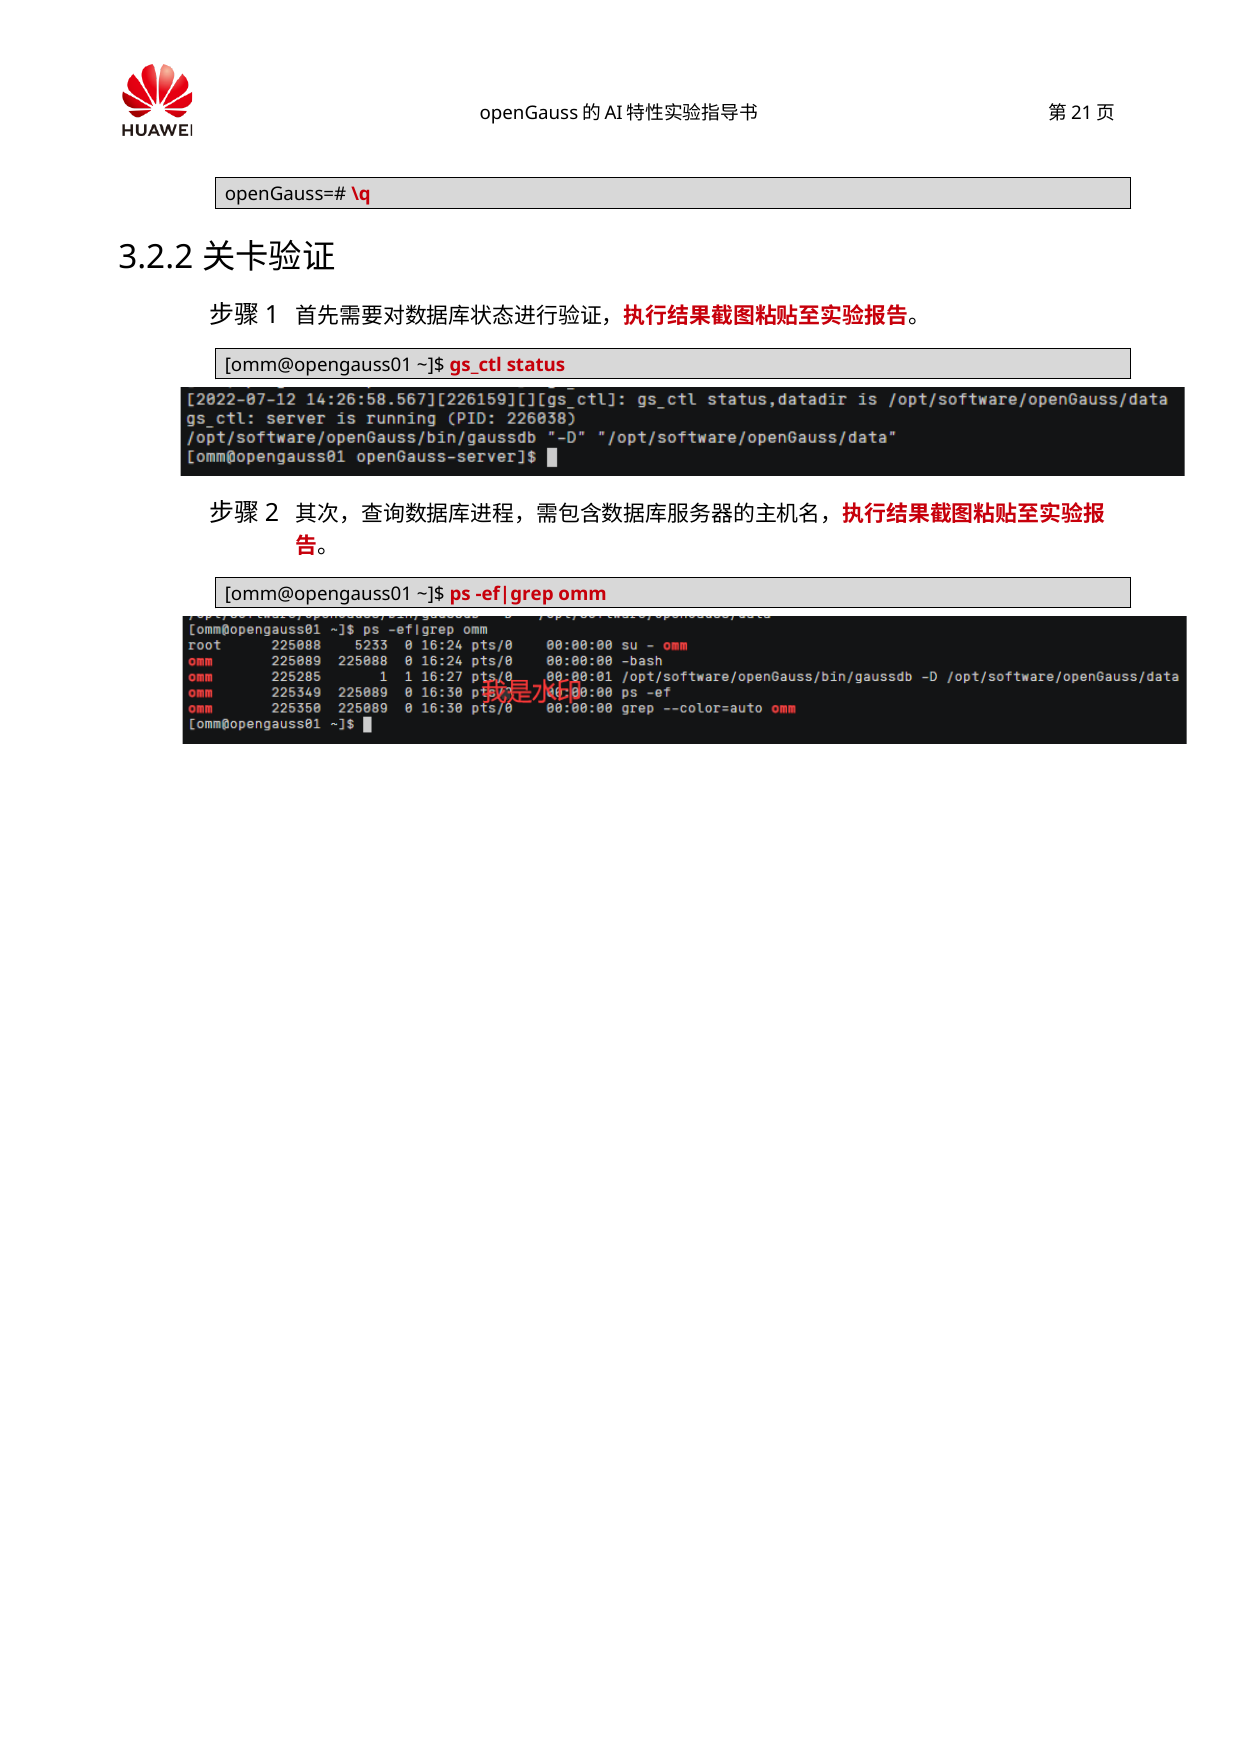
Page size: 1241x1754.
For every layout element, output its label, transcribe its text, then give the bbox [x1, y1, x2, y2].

text [omm@opengauss01 ~]$ ps -ef|grep omm [216, 578, 1130, 607]
text openGauss=# \q [216, 178, 1130, 208]
text 首先需要对数据库状态进行验证，执行结果截图粘贴至实验报告。 [279, 295, 1122, 331]
text [omm@opengauss01 ~]$ gs_ctl status [216, 349, 1130, 378]
picture [182, 616, 1187, 744]
subtitle 关卡验证 [118, 230, 1122, 278]
picture [122, 64, 193, 136]
text 其次，查询数据库进程，需包含数据库服务器的主机名，执行结果截图粘贴至实验报告。 [279, 492, 1122, 560]
picture [180, 387, 1185, 476]
